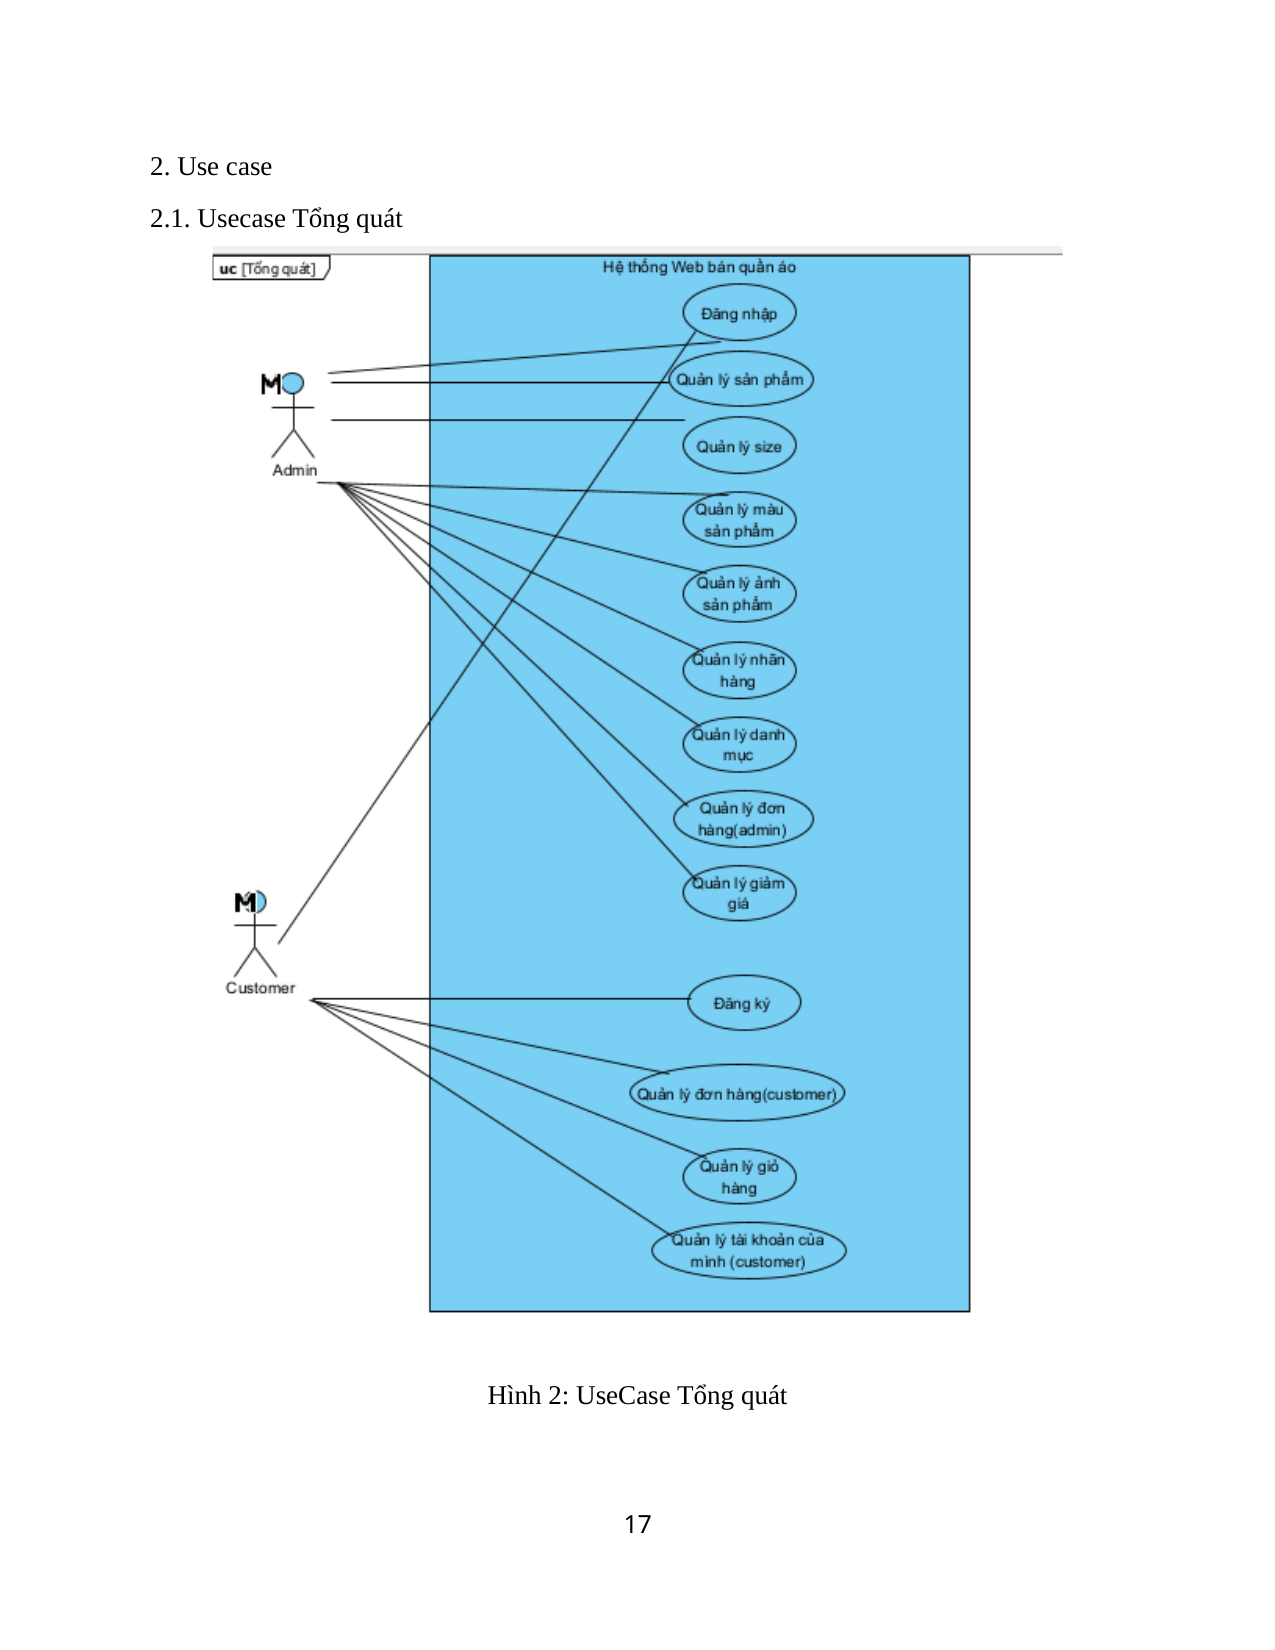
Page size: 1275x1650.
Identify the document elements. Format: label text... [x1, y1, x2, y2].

subtitle 2. Use case [150, 150, 1125, 181]
subtitle 2.1. Usecase Tổng quát [150, 202, 1125, 233]
picture [212, 246, 1063, 1358]
text Hình 2: UseCase Tổng quát [150, 1379, 1125, 1411]
